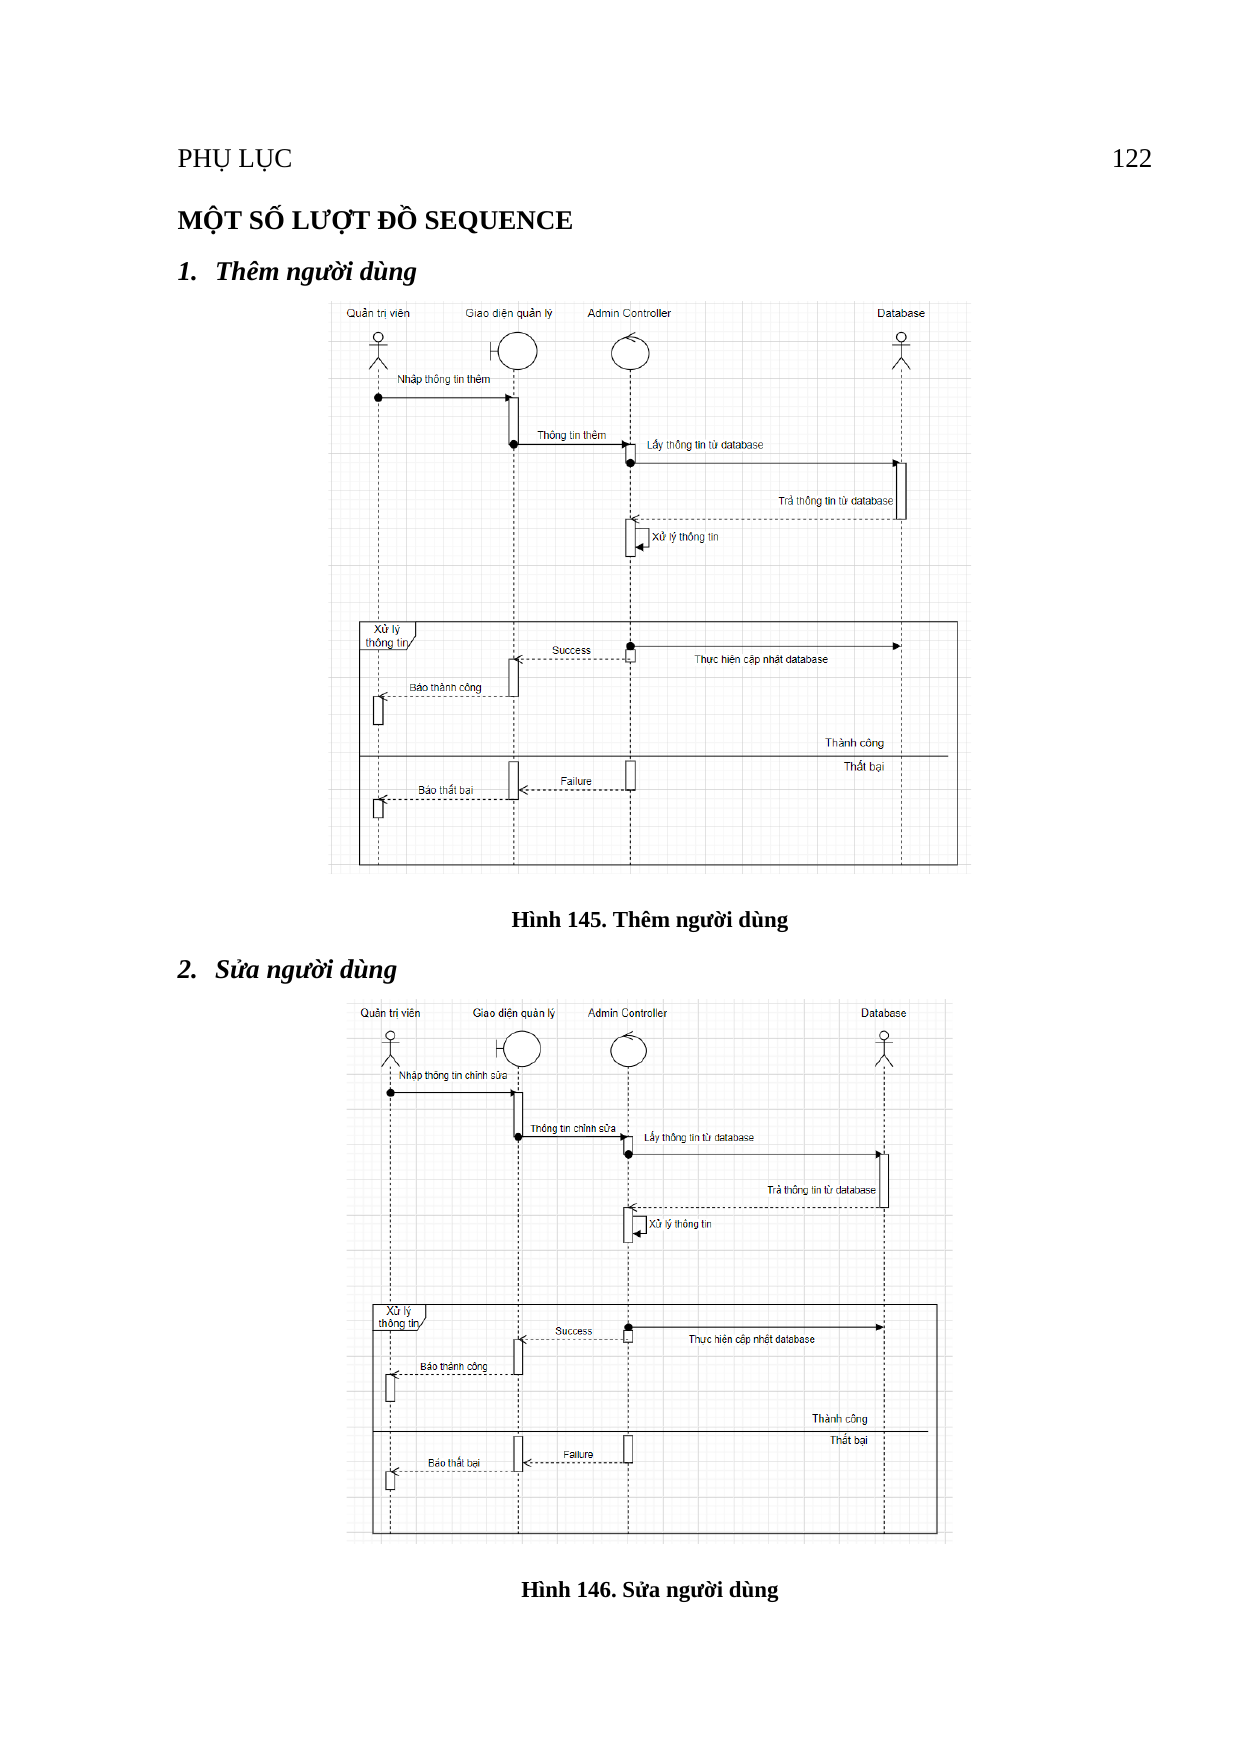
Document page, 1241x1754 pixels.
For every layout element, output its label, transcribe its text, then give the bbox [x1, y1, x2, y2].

picture [346, 999, 953, 1544]
picture [328, 301, 972, 874]
subtitle Thêm người dùng [177, 255, 1122, 286]
subtitle MỘT SỐ LƯỢT ĐỒ SEQUENCE [177, 204, 1122, 235]
subtitle Sửa người dùng [177, 953, 1122, 984]
